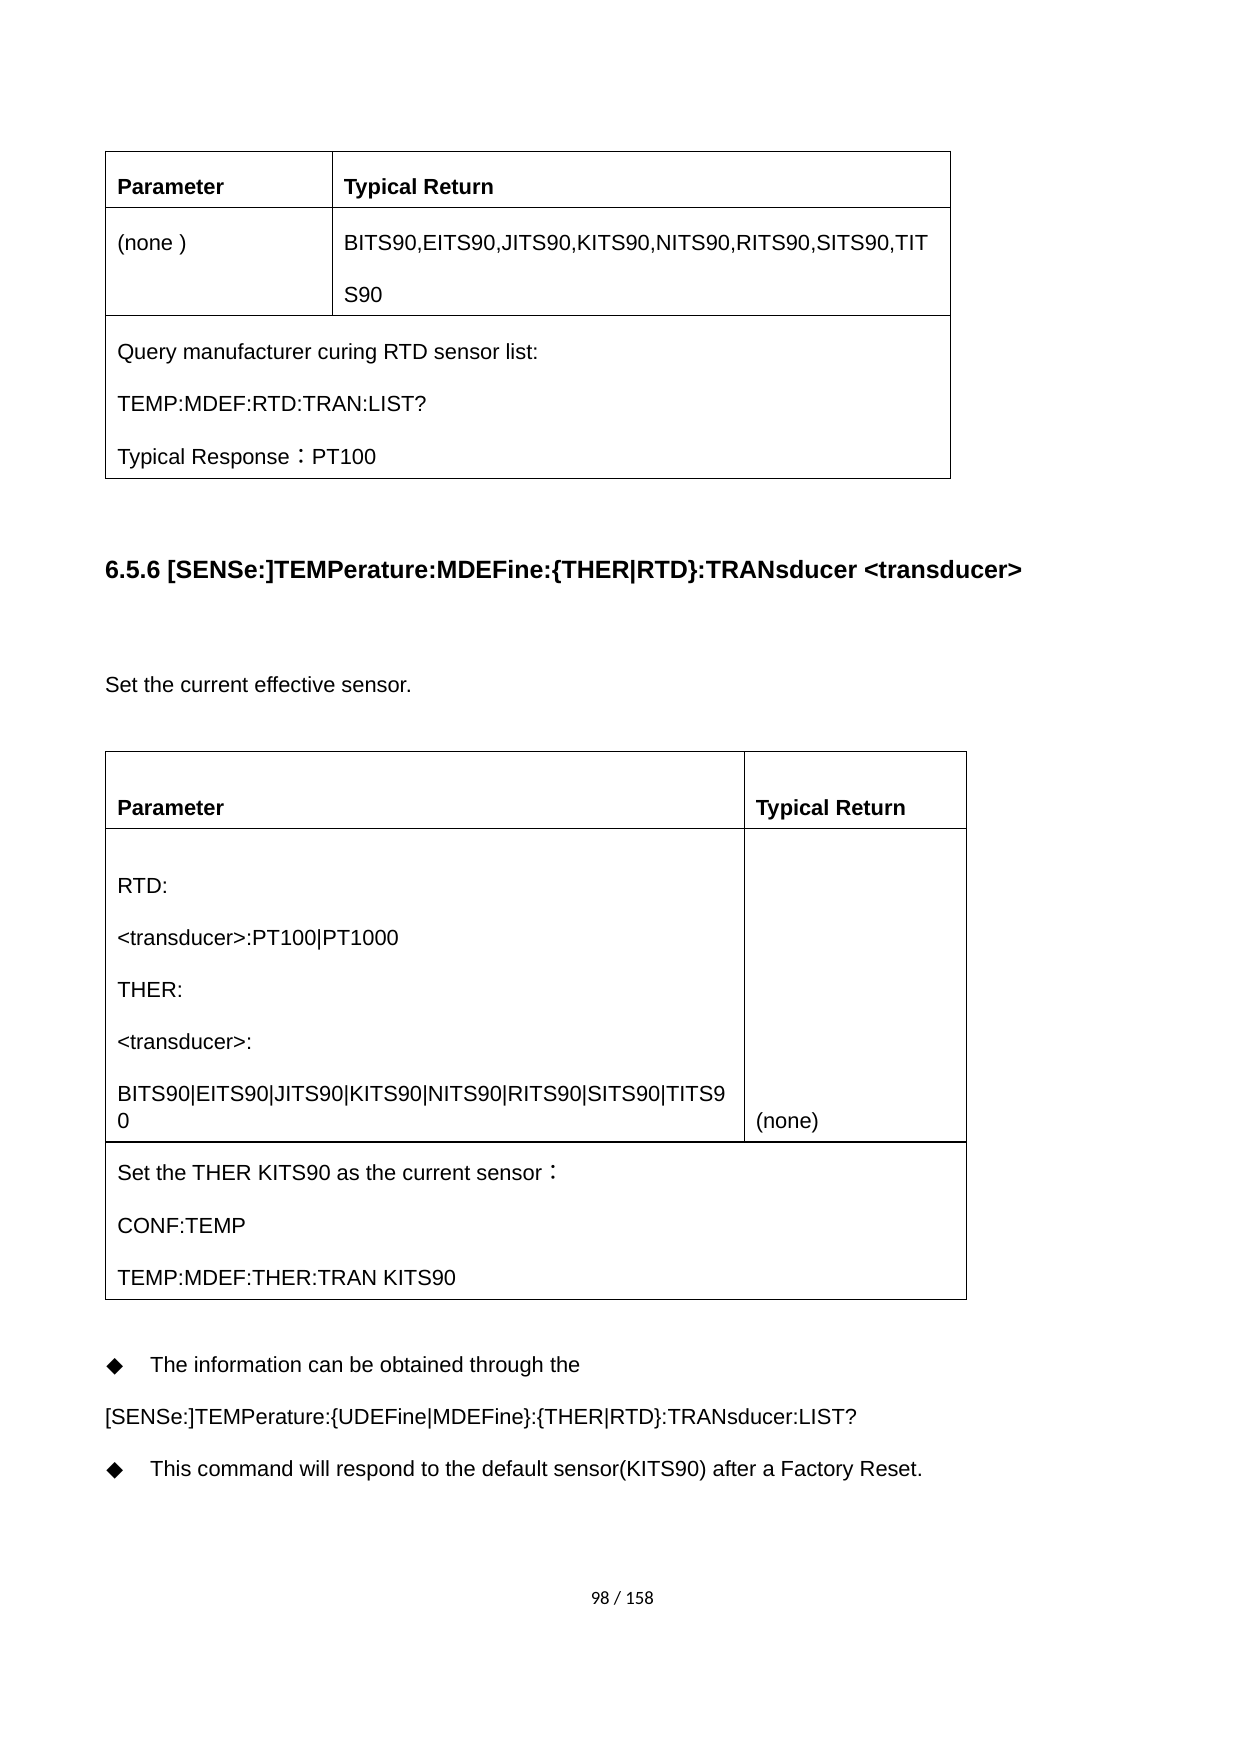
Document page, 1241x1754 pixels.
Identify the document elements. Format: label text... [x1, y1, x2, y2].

table_cell BITS90,EITS90,JITS90,KITS90,NITS90,RITS90,SITS90,TIT S90 [333, 208, 950, 315]
table_header Typical Return [745, 752, 966, 828]
table_header Typical Return [333, 152, 950, 207]
table_cell Set the THER KITS90 as the current sensor： CONF:TEMP TEMP:MDEF:THER:TRAN KITS90 [106, 1143, 744, 1299]
text [SENSe:]TEMPerature:{UDEFine|MDEFine}:{THER|RTD}:TRANsducer:LIST? [105, 1404, 1133, 1429]
text Set the current effective sensor. [105, 672, 1133, 697]
table_cell [744, 1143, 966, 1299]
list The information can be obtained through the [106, 1352, 1133, 1377]
list This command will respond to the default sensor(KITS90) after a Factory Reset. [106, 1456, 1133, 1481]
table_cell Query manufacturer curing RTD sensor list: TEMP:MDEF:RTD:TRAN:LIST? Typical Response：PT100 [106, 316, 950, 477]
table_header Parameter [106, 752, 744, 828]
table_cell (none) [745, 829, 966, 1141]
table_header Parameter [106, 152, 332, 207]
subtitle 6.5.6 [SENSe:]TEMPerature:MDEFine:{THER|RTD}:TRANsducer <transducer> [105, 555, 1134, 584]
table_cell RTD: <transducer>:PT100|PT1000 THER: <transducer>: BITS90|EITS90|JITS90|KITS90|NITS90|RITS90|SITS90|TITS9 0 [106, 829, 744, 1141]
table_cell (none ) [106, 208, 332, 315]
